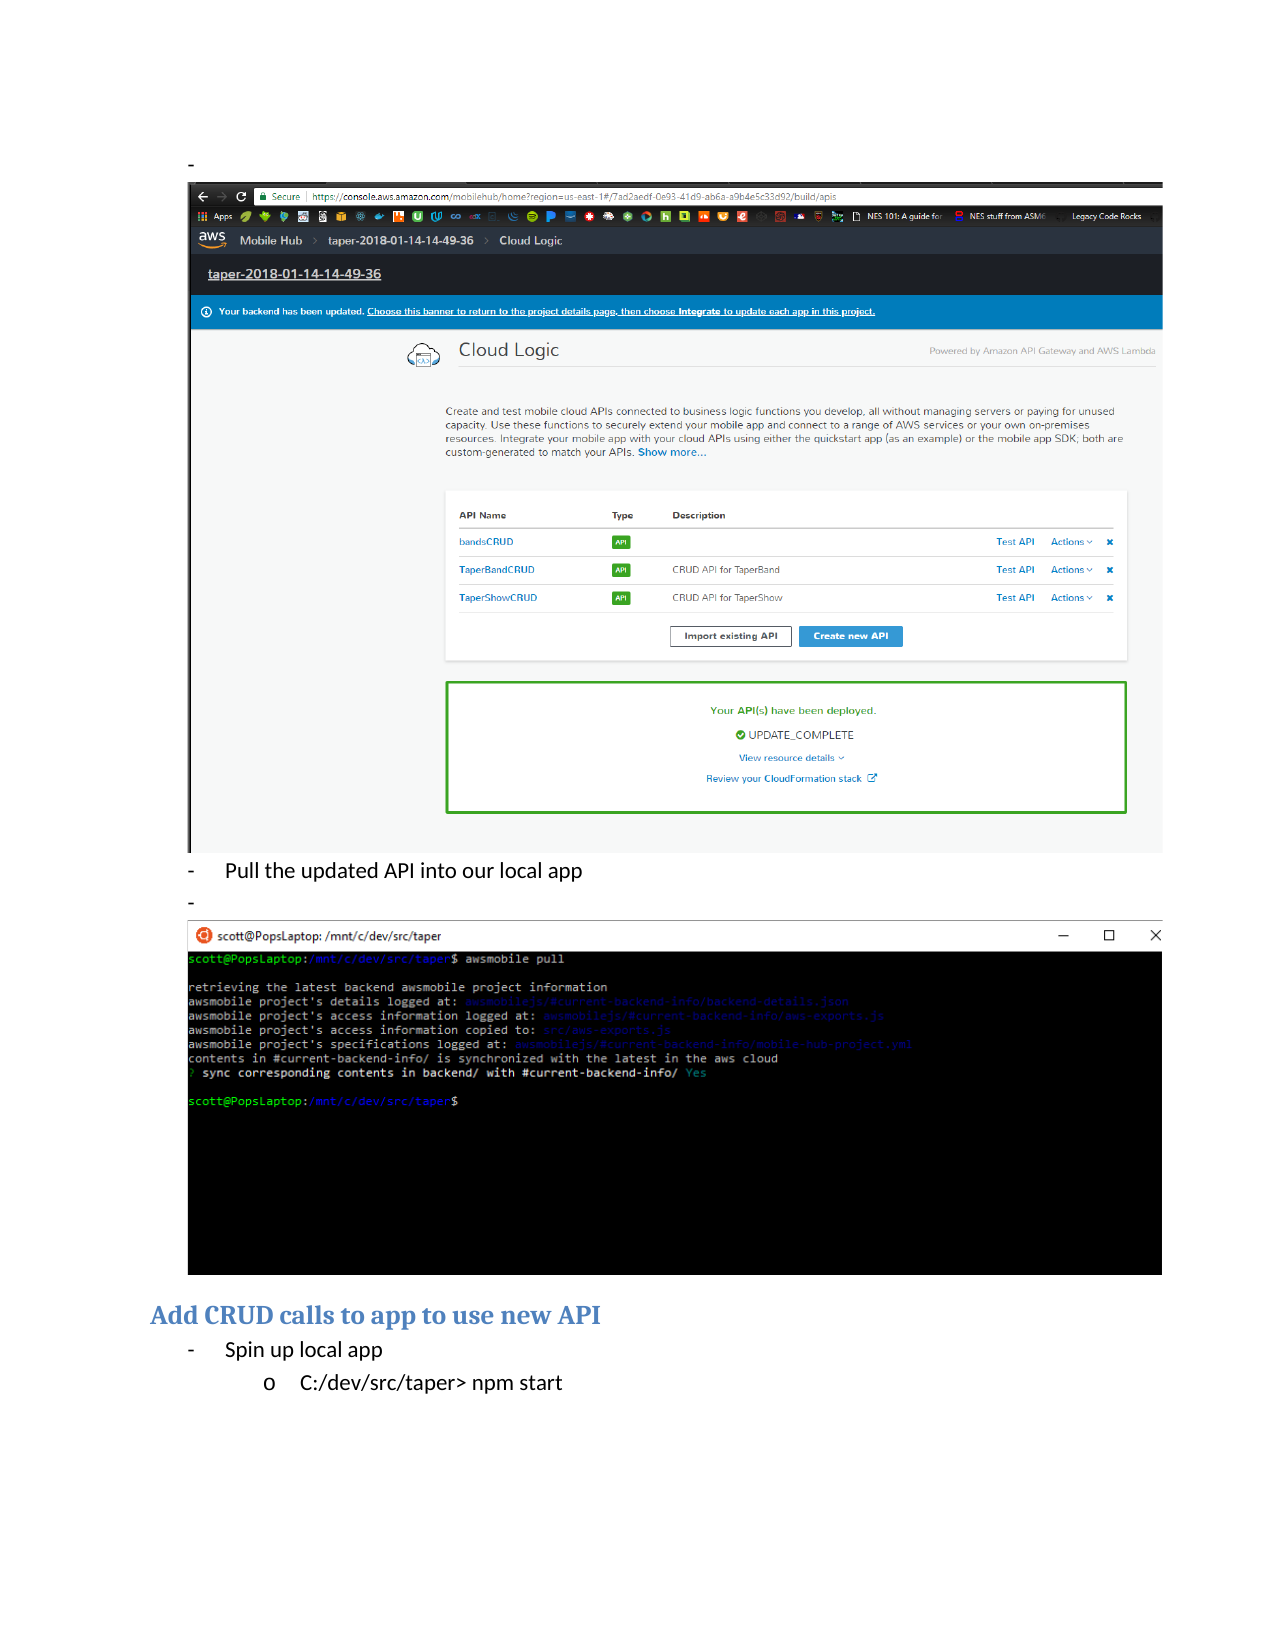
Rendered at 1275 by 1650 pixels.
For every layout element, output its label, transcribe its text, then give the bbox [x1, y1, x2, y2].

picture [603, 311, 611, 316]
picture [693, 311, 704, 316]
picture [187, 920, 1163, 1275]
picture [794, 311, 807, 316]
list Pull the updated API into our local app [187, 856, 1125, 884]
list C:/dev/src/taper> npm start [262, 1368, 1125, 1397]
subtitle Add CRUD calls to app to use new API [150, 1300, 1125, 1331]
list Spin up local app [187, 1336, 1125, 1363]
picture [738, 309, 756, 316]
picture [477, 309, 488, 315]
picture [855, 311, 863, 316]
picture [187, 182, 1163, 853]
picture [577, 309, 587, 315]
